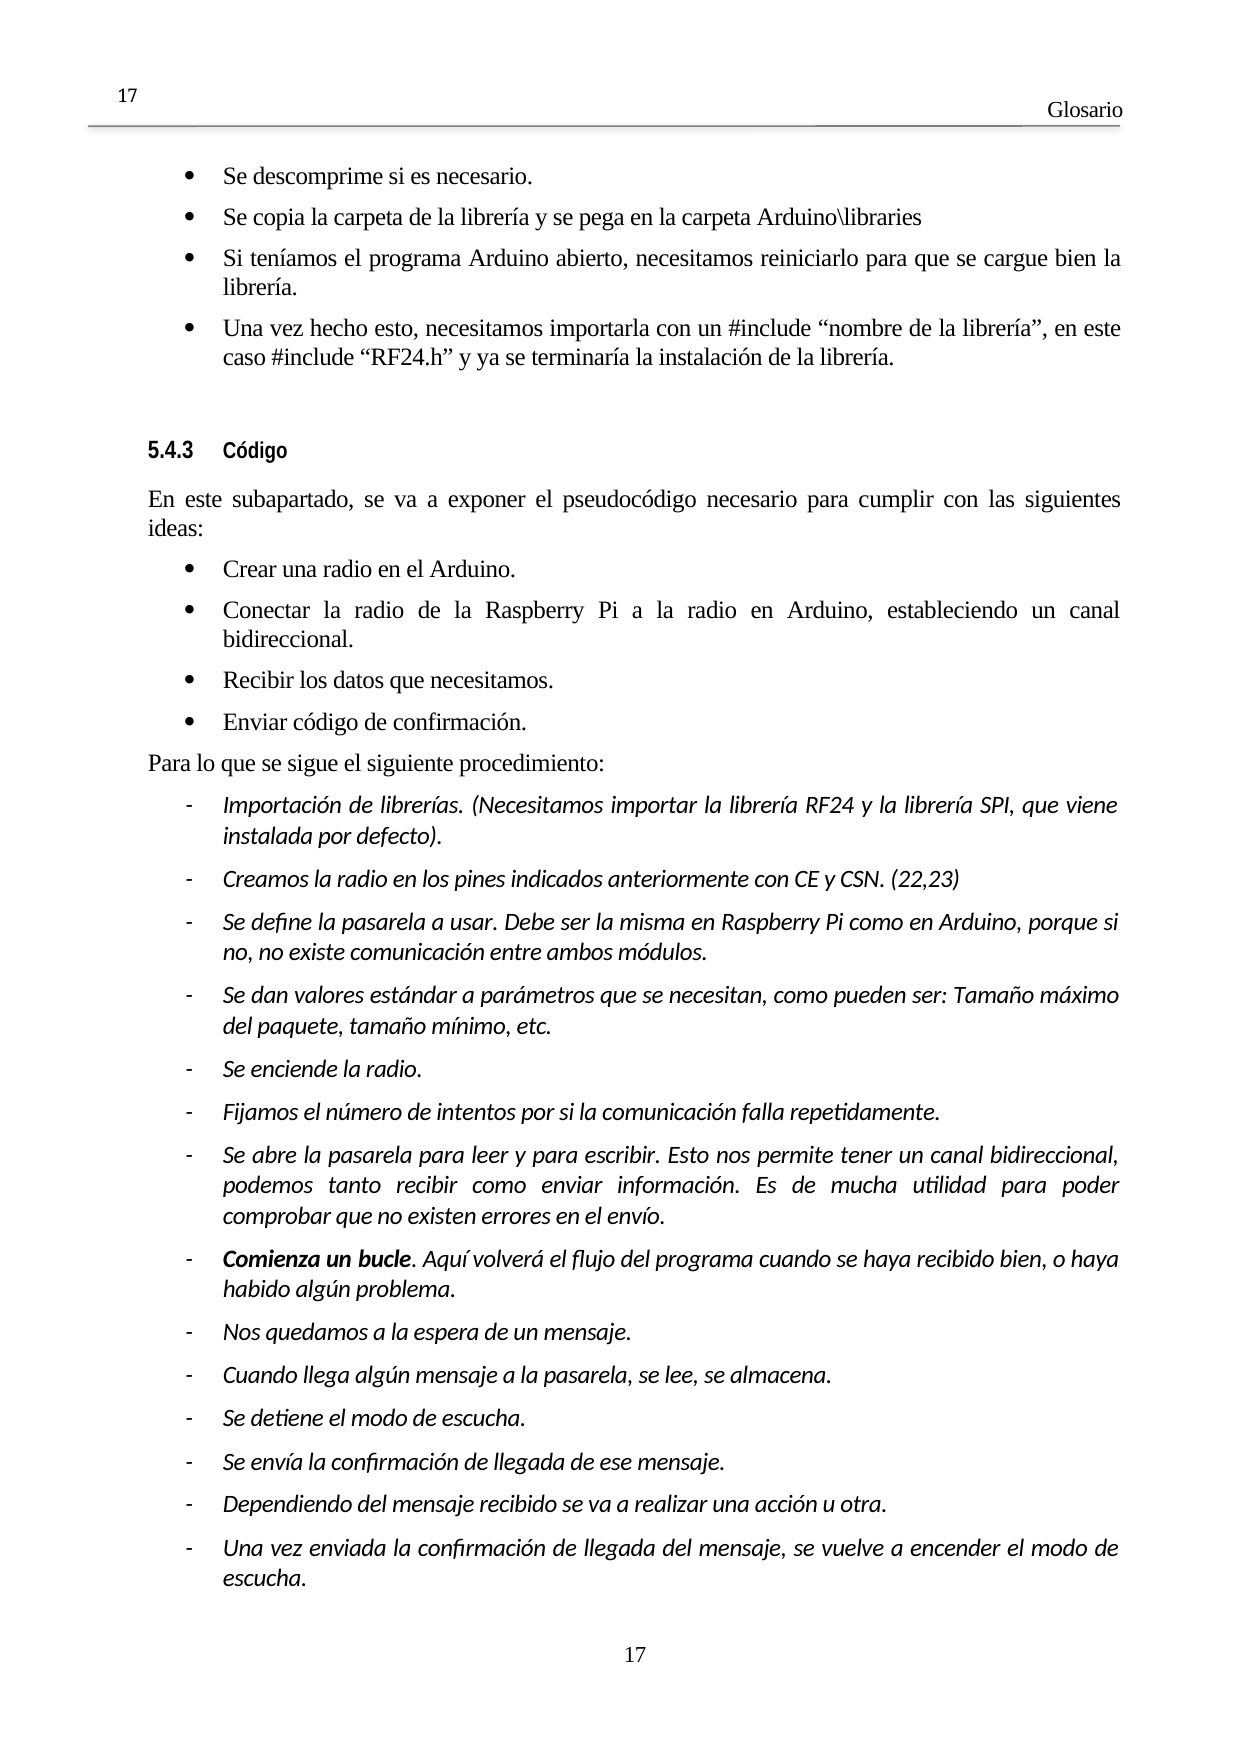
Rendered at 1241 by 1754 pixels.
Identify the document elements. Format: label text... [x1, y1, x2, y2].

list Importación de librerías. (Necesitamos importar la librería RF24 y la librería SPI, que viene instalada por defecto). [185, 789, 1122, 850]
list Nos quedamos a la espera de un mensaje. [185, 1317, 1122, 1347]
list Crear una radio en el Arduino. [185, 554, 1122, 583]
list Si teníamos el programa Arduino abierto, necesitamos reiniciarlo para que se cargue bien la librería. [185, 243, 1122, 301]
list Una vez hecho esto, necesitamos importarla con un #include “nombre de la librería”, en este caso #include “RF24.h” y ya se terminaría la instalación de la librería. [185, 313, 1122, 371]
list Enviar código de confirmación. [185, 707, 1122, 736]
list Se copia la carpeta de la librería y se pega en la carpeta Arduino\libraries [185, 202, 1122, 231]
list Fijamos el número de intentos por si la comunicación falla repetidamente. [185, 1096, 1122, 1126]
list Una vez enviada la confirmación de llegada del mensaje, se vuelve a encender el modo de escucha. [185, 1532, 1122, 1593]
list Cuando llega algún mensaje a la pasarela, se lee, se almacena. [185, 1359, 1122, 1390]
list Se enciende la radio. [185, 1053, 1122, 1083]
list Se detiene el modo de escucha. [185, 1403, 1122, 1433]
list Se envía la confirmación de llegada de ese mensaje. [185, 1446, 1122, 1476]
list Creamos la radio en los pines indicados anteriormente con CE y CSN. (22,23) [185, 863, 1122, 893]
list Se define la pasarela a usar. Debe ser la misma en Raspberry Pi como en Arduino, porque si no, no existe comunicación entre ambos módulos. [185, 906, 1122, 967]
list Conectar la radio de la Raspberry Pi a la radio en Arduino, estableciendo un canal bidireccional. [185, 596, 1122, 653]
list Dependiendo del mensaje recibido se va a realizar una acción u otra. [185, 1489, 1122, 1519]
subtitle Código [148, 435, 1122, 463]
text Para lo que se sigue el siguiente procedimiento: [148, 748, 1122, 777]
list Comienza un bucle. Aquí volverá el flujo del programa cuando se haya recibido bien, o haya habido algún problema. [185, 1243, 1122, 1304]
list Se dan valores estándar a parámetros que se necesitan, como pueden ser: Tamaño máximo del paquete, tamaño mínimo, etc. [185, 979, 1122, 1040]
text En este subapartado, se va a exponer el pseudocódigo necesario para cumplir con las siguientes ideas: [148, 484, 1122, 542]
list Recibir los datos que necesitamos. [185, 666, 1122, 694]
list Se descomprime si es necesario. [185, 161, 1122, 190]
list Se abre la pasarela para leer y para escribir. Esto nos permite tener un canal bidireccional, podemos tanto recibir como enviar información. Es de mucha utilidad para poder comprobar que no existen errores en el envío. [185, 1139, 1122, 1231]
